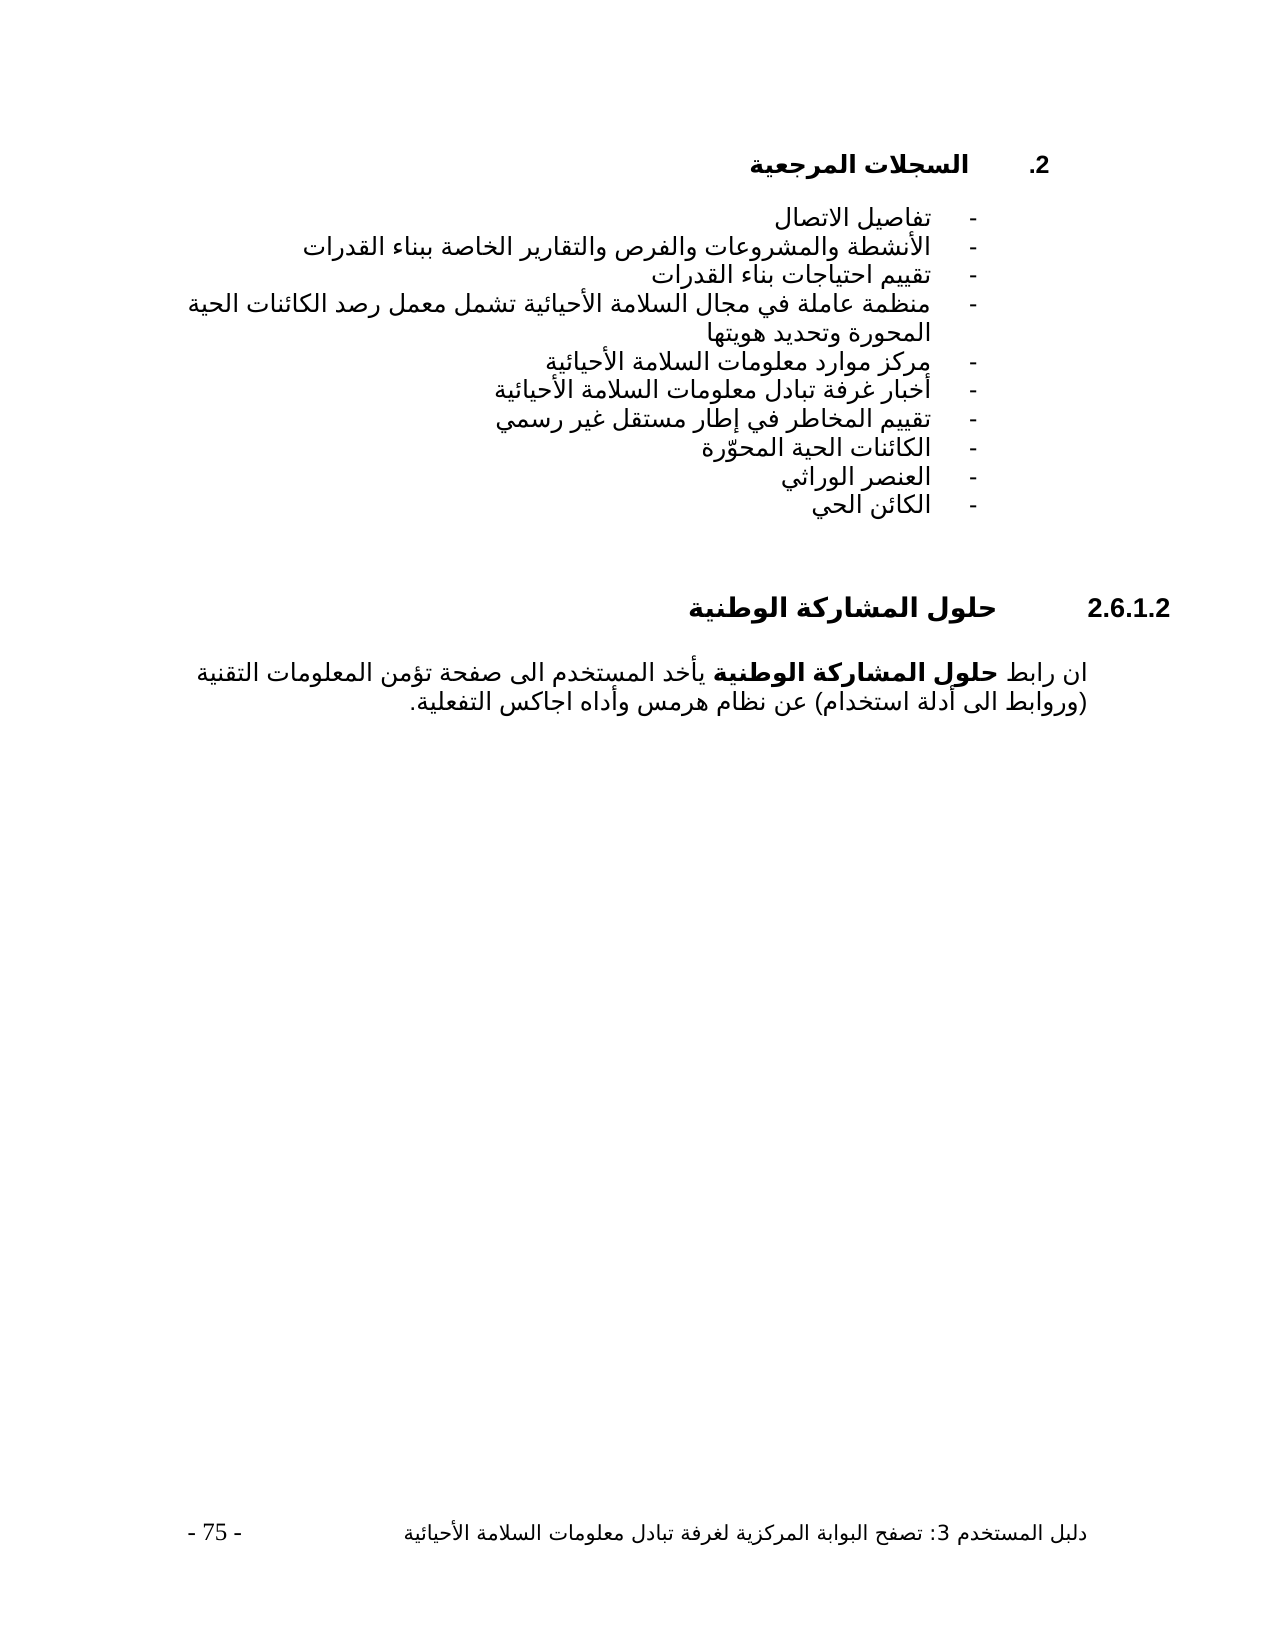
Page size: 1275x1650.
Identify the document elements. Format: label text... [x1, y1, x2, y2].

list الأنشطة والمشروعات والفرص والتقارير الخاصة ببناء القدرات [187, 231, 969, 260]
text ان رابط حلول المشاركة الوطنية يأخد المستخدم الى صفحة تؤمن المعلومات التقنية (وروابط الى أدلة استخدام) عن نظام هرمس وأداه اجاكس التفعلية. [187, 658, 1087, 716]
subtitle حلول المشاركة الوطنية [187, 592, 1087, 623]
list العنصر الوراثي [187, 461, 969, 490]
list تقييم المخاطر في إطار مستقل غير رسمي [187, 404, 969, 433]
list السجلات المرجعية [187, 150, 1028, 179]
list الكائن الحي [187, 490, 969, 519]
list الكائنات الحية المحوّرة [187, 433, 969, 461]
list مركز موارد معلومات السلامة الأحيائية [187, 346, 969, 375]
list منظمة عاملة في مجال السلامة الأحيائية تشمل معمل رصد الكائنات الحية المحورة وتحديد هويتها [187, 289, 969, 346]
list تفاصيل الاتصال [187, 203, 969, 231]
list أخبار غرفة تبادل معلومات السلامة الأحيائية [187, 375, 969, 404]
list تقييم احتياجات بناء القدرات [187, 260, 969, 289]
